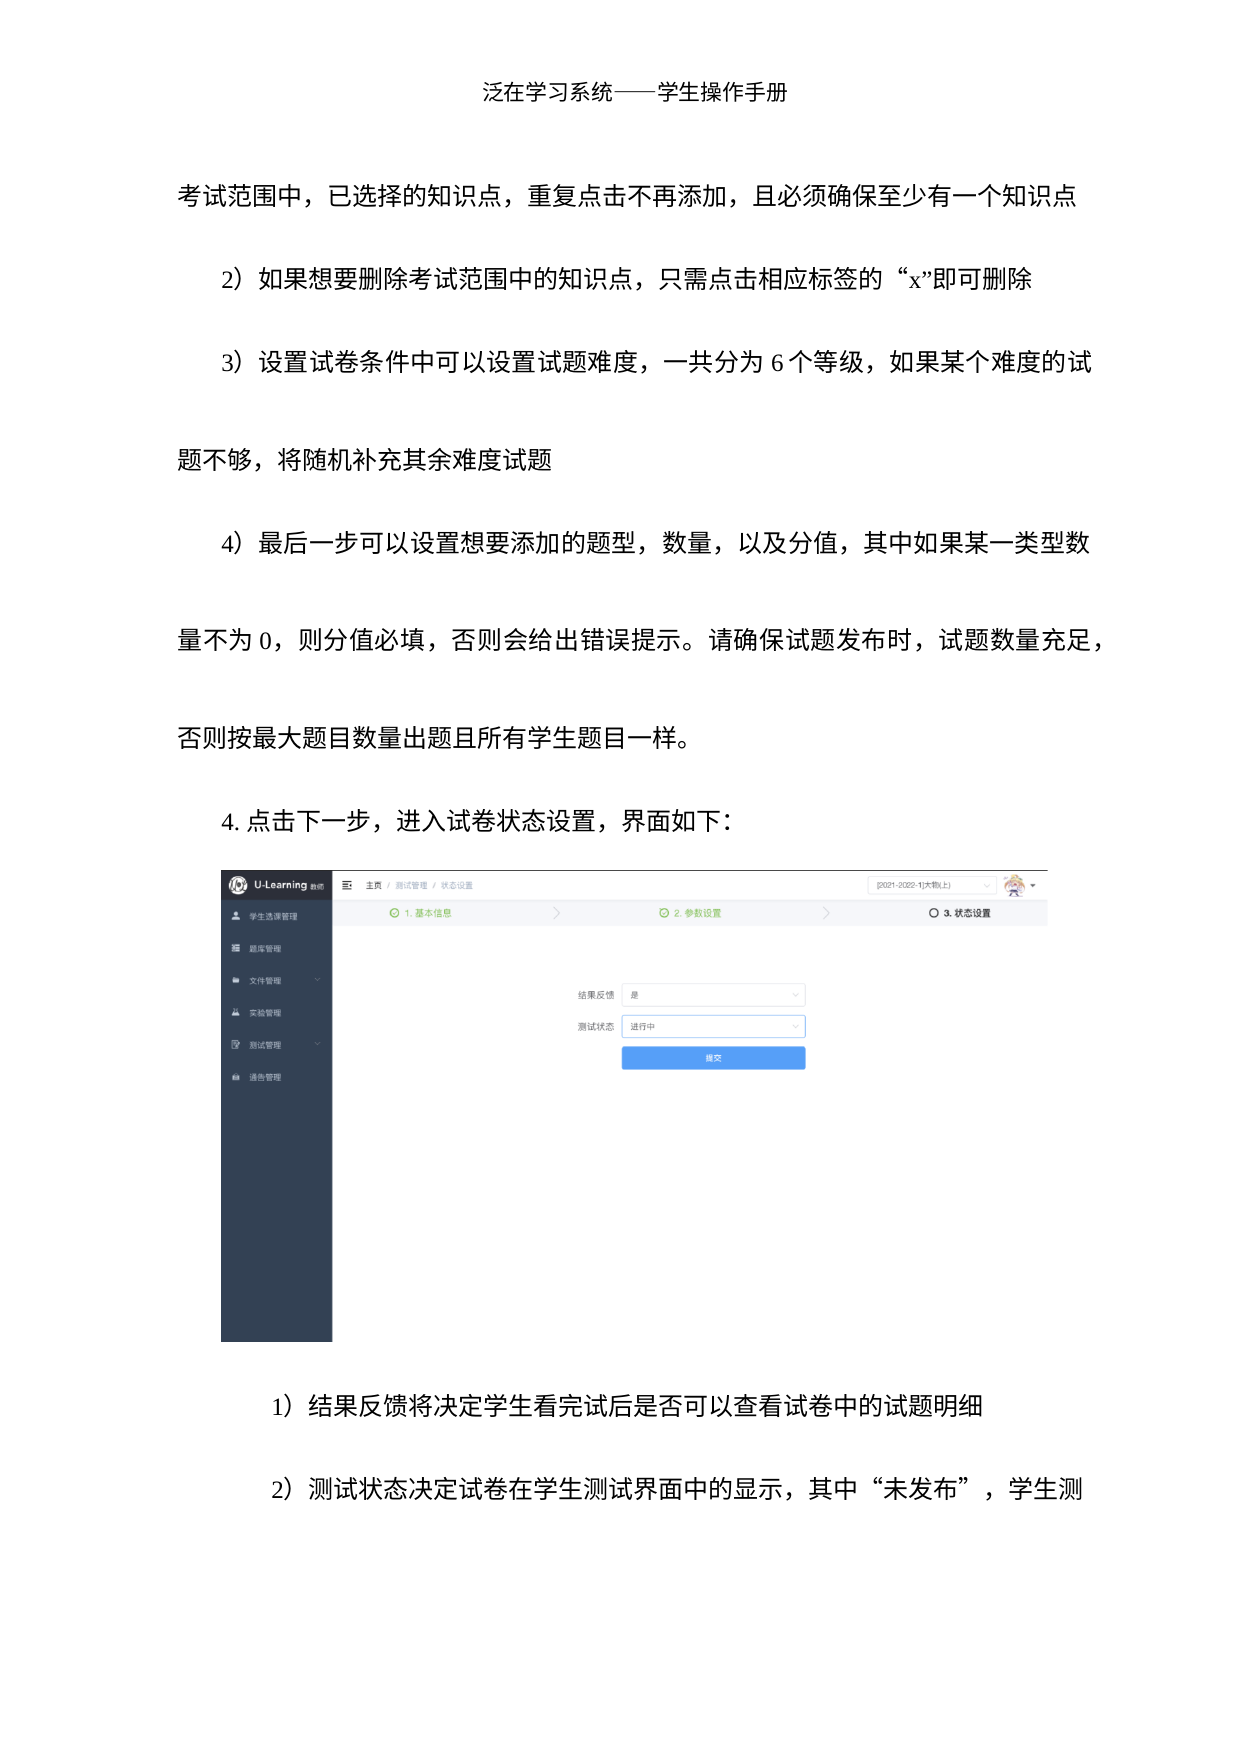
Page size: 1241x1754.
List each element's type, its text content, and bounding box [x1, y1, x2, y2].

list 如果想要删除考试范围中的知识点，只需点击相应标签的“x”即可删除 [177, 245, 1092, 310]
picture [221, 870, 1048, 1342]
list 最后一步可以设置想要添加的题型，数量，以及分值，其中如果某一类型数量不为0，则分值必填，否则会给出错误提示。请确保试题发布时，试题数量充足，否则按最大题目数量出题且所有学生题目一样。 [177, 509, 1092, 769]
list 结果反馈将决定学生看完试后是否可以查看试卷中的试题明细 [221, 1372, 1092, 1437]
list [221, 1455, 1092, 1520]
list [177, 162, 1092, 227]
list 点击下一步，进入试卷状态设置，界面如下： [177, 787, 1092, 852]
list 设置试卷条件中可以设置试题难度，一共分为6个等级，如果某个难度的试题不够，将随机补充其余难度试题 [177, 328, 1092, 491]
